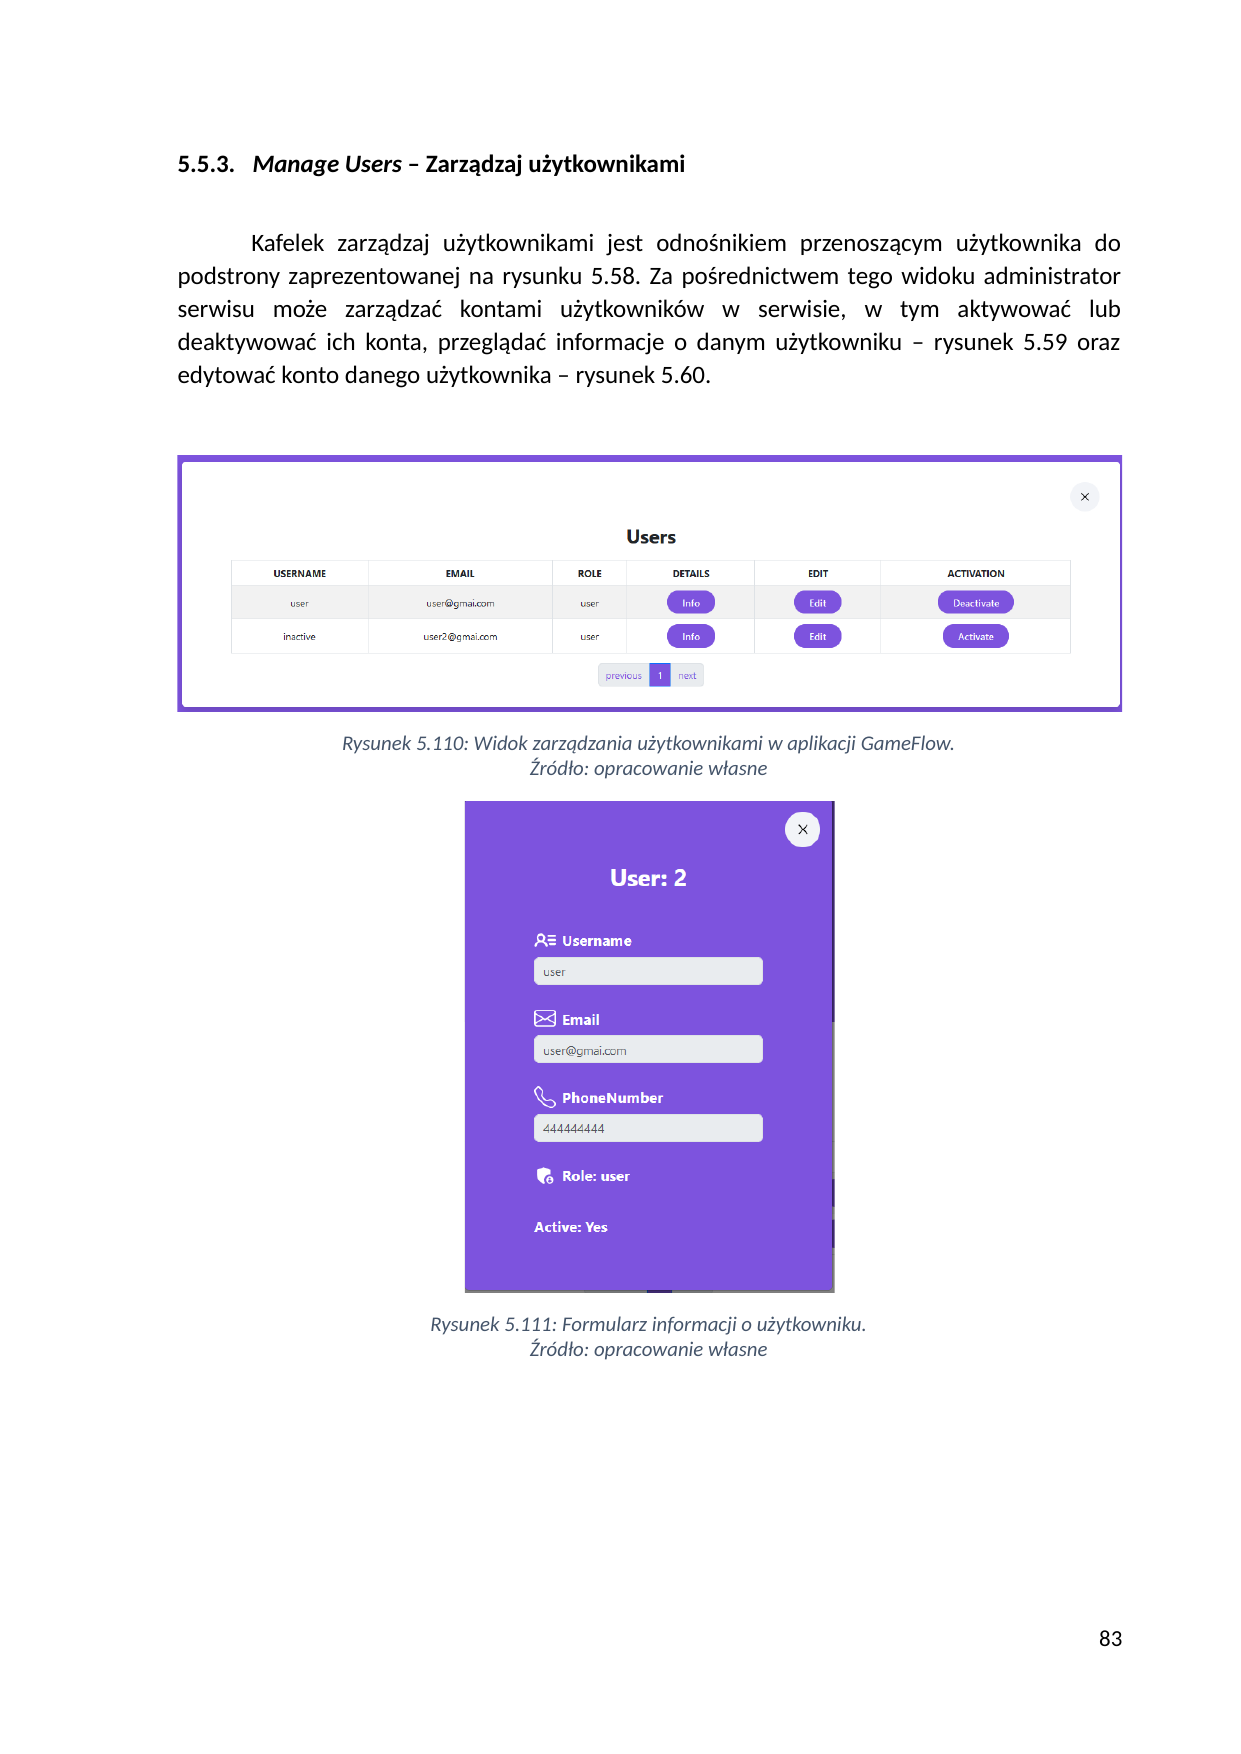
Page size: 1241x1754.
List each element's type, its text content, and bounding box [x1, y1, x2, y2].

text Źródło: opracowanie własne [177, 756, 1122, 781]
text Kafelek zarządzaj użytkownikami jest odnośnikiem przenoszącym użytkownika do podstrony zaprezentowanej na rysunku 5.58. Za pośrednictwem tego widoku administrator serwisu może zarządzać kontami użytkowników w serwisie, w tym aktywować lub deaktywować ich konta, przeglądać informacje o danym użytkowniku – rysunek 5.59 oraz edytować konto danego użytkownika – rysunek 5.60. [177, 227, 1122, 390]
picture [177, 455, 1123, 712]
picture [464, 801, 835, 1293]
subtitle Manage Users – Zarządzaj użytkownikami [177, 148, 1122, 178]
text Źródło: opracowanie własne [177, 1336, 1122, 1362]
